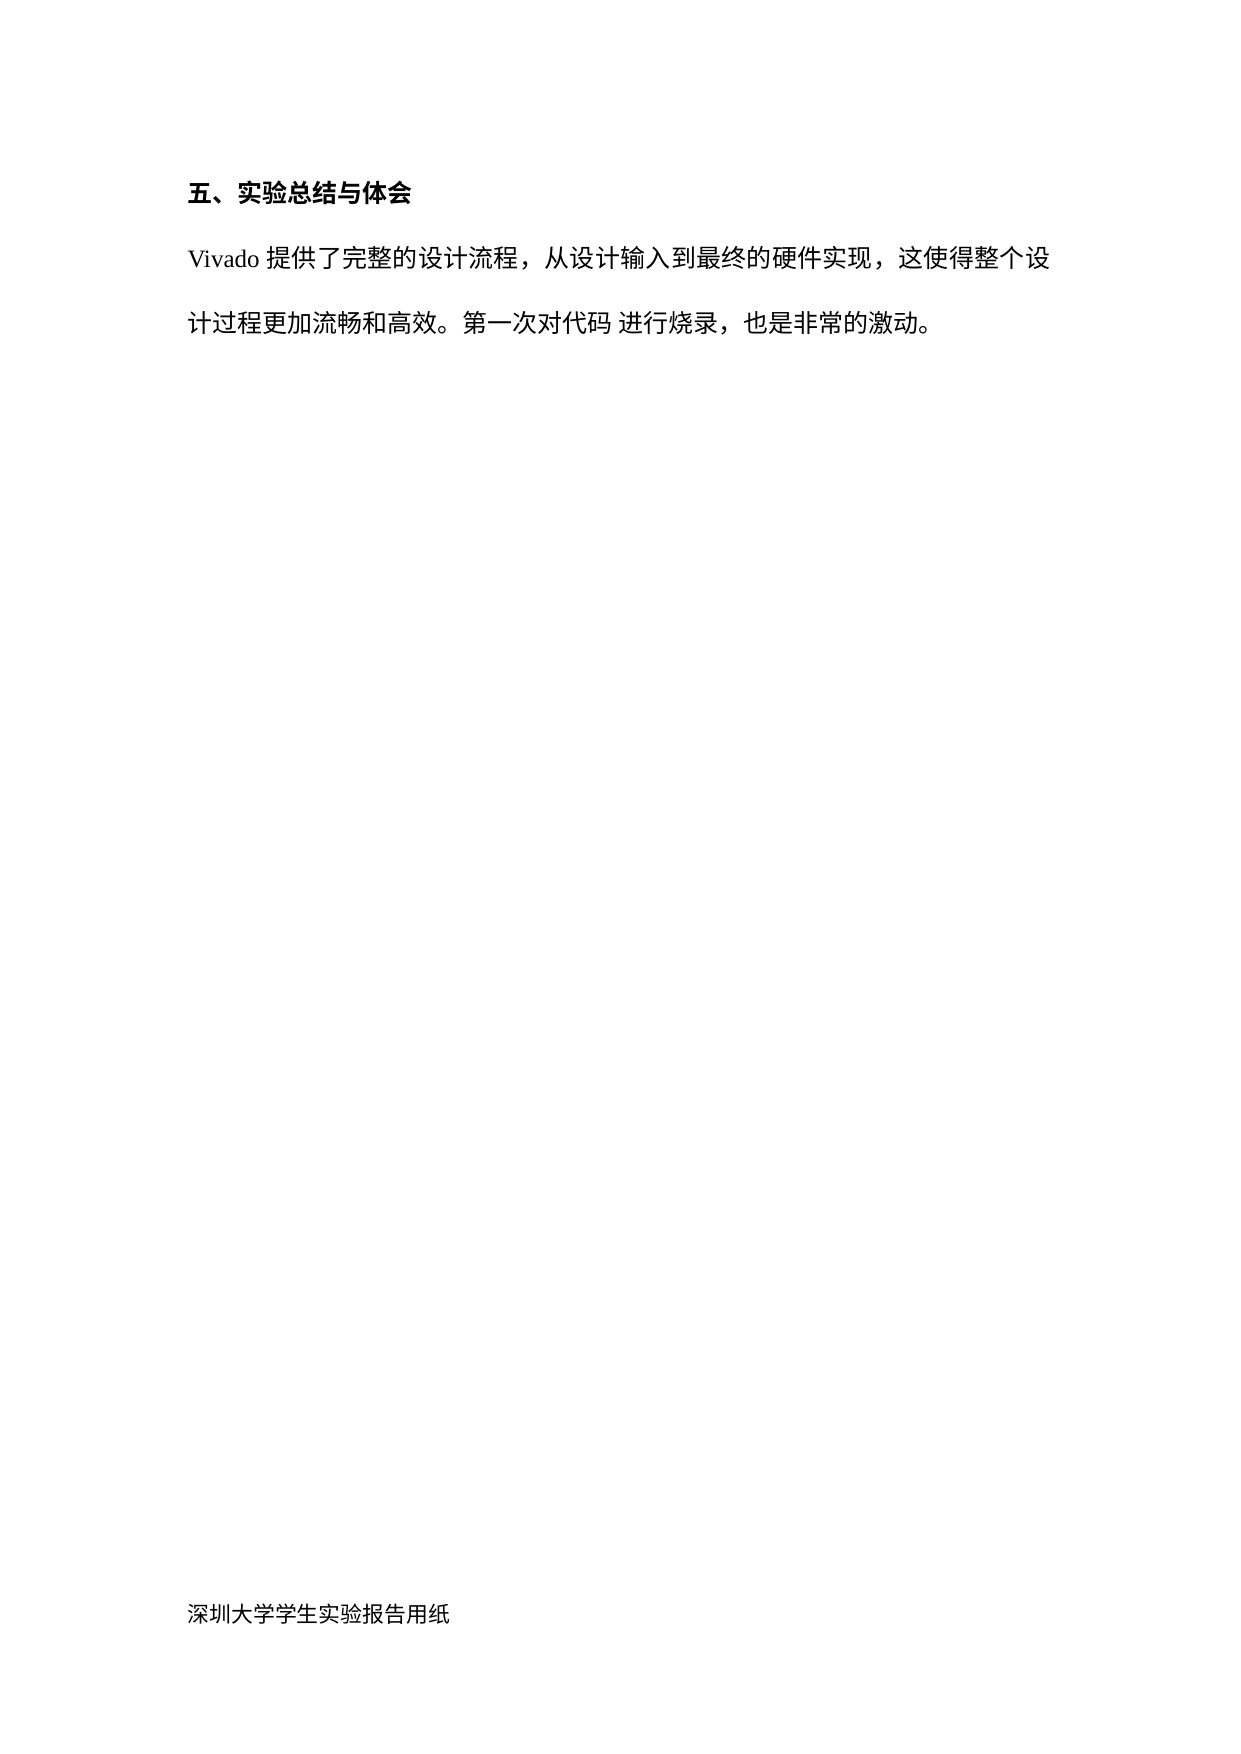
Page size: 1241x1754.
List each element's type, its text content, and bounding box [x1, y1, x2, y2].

text 五、实验总结与体会 [187, 159, 1053, 224]
text Vivado 提供了完整的设计流程，从设计输入到最终的硬件实现，这使得整个设计过程更加流畅和高效。第一次对代码 进行烧录，也是非常的激动。 [187, 224, 1053, 354]
